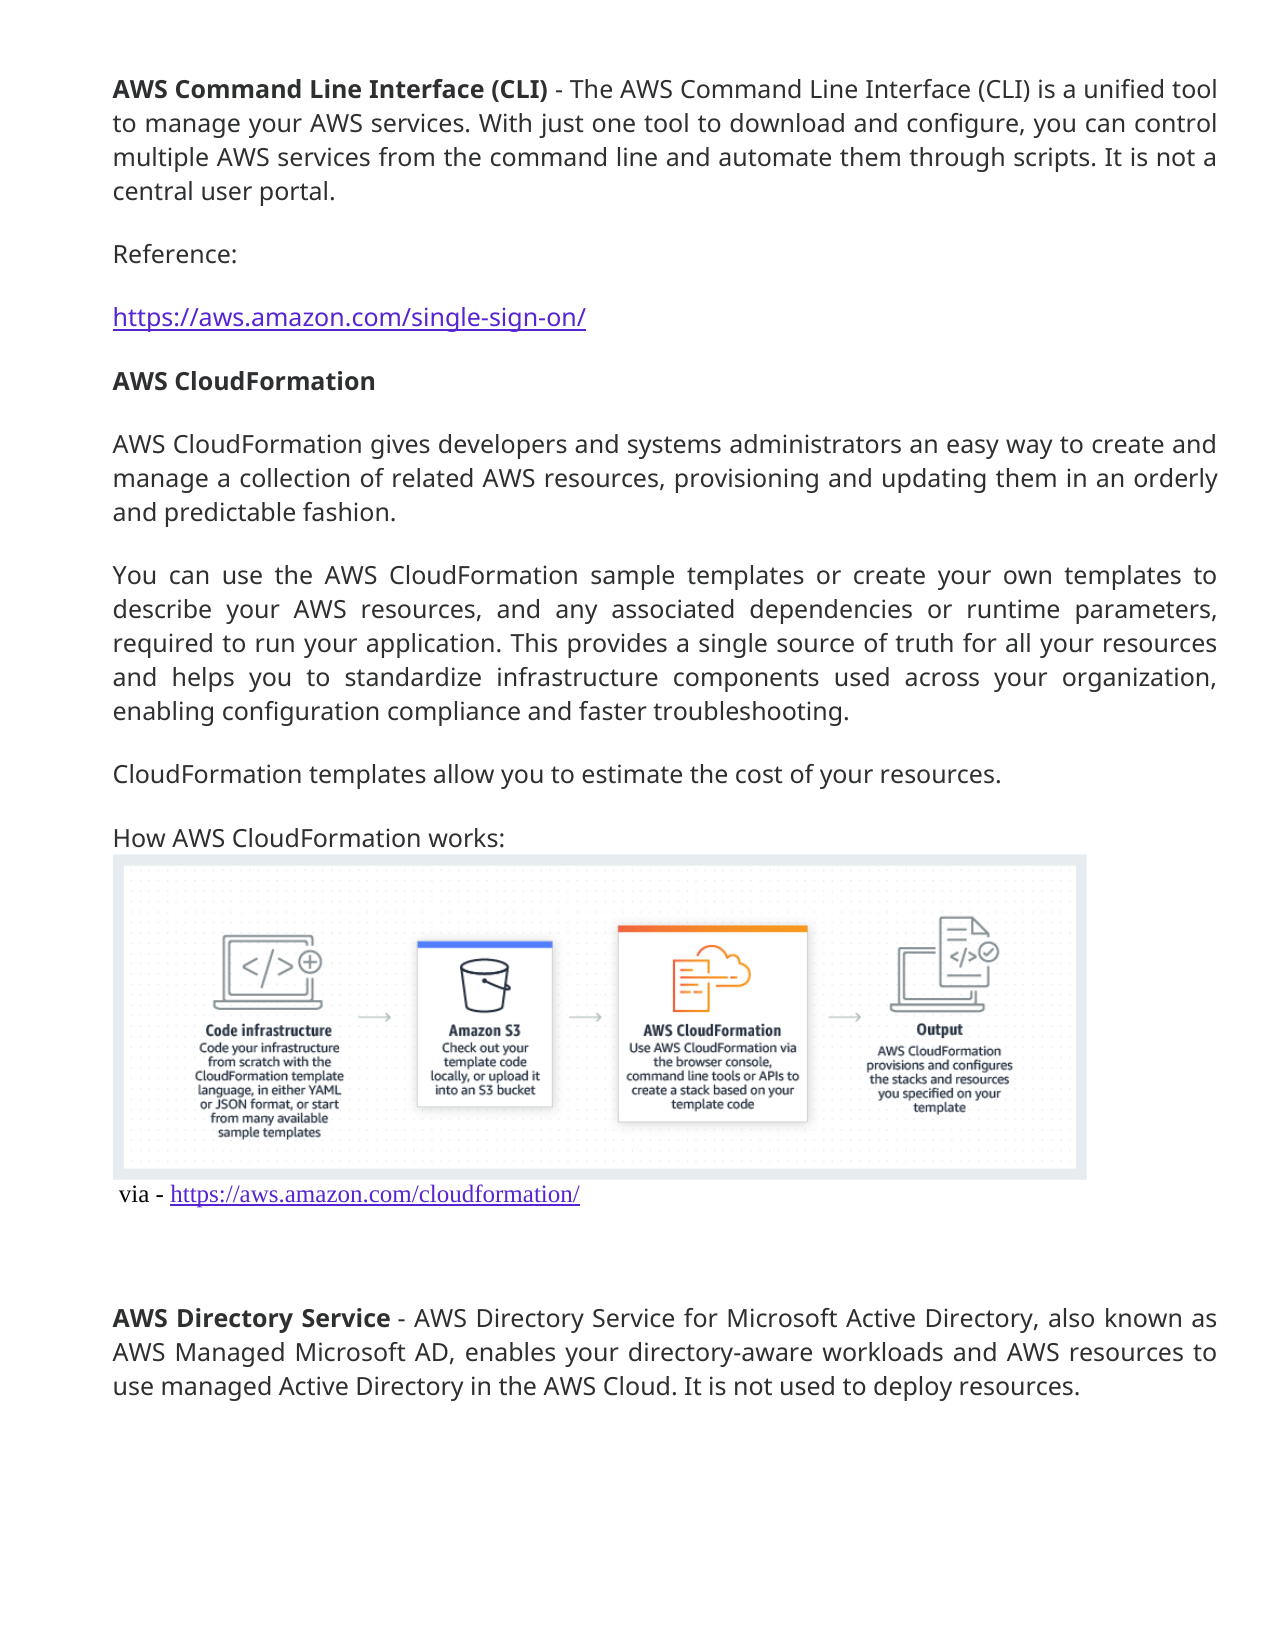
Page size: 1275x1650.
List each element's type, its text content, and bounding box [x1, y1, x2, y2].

text AWS Command Line Interface (CLI) - The AWS Command Line Interface (CLI) is a unified tool to manage your AWS services. With just one tool to download and configure, you can control multiple AWS services from the command line and automate them through scripts. It is not a central user portal. [112, 71, 1219, 207]
text How AWS CloudFormation works: [112, 820, 1219, 854]
text Reference: [112, 237, 1219, 271]
text via - https://aws.amazon.com/cloudformation/ [112, 1179, 1219, 1208]
text AWS CloudFormation gives developers and systems administrators an easy way to create and manage a collection of related AWS resources, provisioning and updating them in an orderly and predictable fashion. [112, 426, 1219, 528]
text https://aws.amazon.com/single-sign-on/ [112, 300, 1219, 334]
text CloudFormation templates allow you to estimate the cost of your resources. [112, 757, 1219, 791]
text AWS CloudFormation [112, 363, 1219, 397]
text You can use the AWS CloudFormation sample templates or create your own templates to describe your AWS resources, and any associated dependencies or runtime parameters, required to run your application. This provides a single source of truth for all your resources and helps you to standardize infrastructure components used across your organization, enabling configuration compliance and faster troubleshooting. [112, 558, 1219, 728]
text AWS Directory Service - AWS Directory Service for Microsoft Active Directory, also known as AWS Managed Microsoft AD, enables your directory-aware workloads and AWS resources to use managed Active Directory in the AWS Cloud. It is not used to deploy resources. [112, 1301, 1219, 1403]
picture [112, 854, 1088, 1180]
